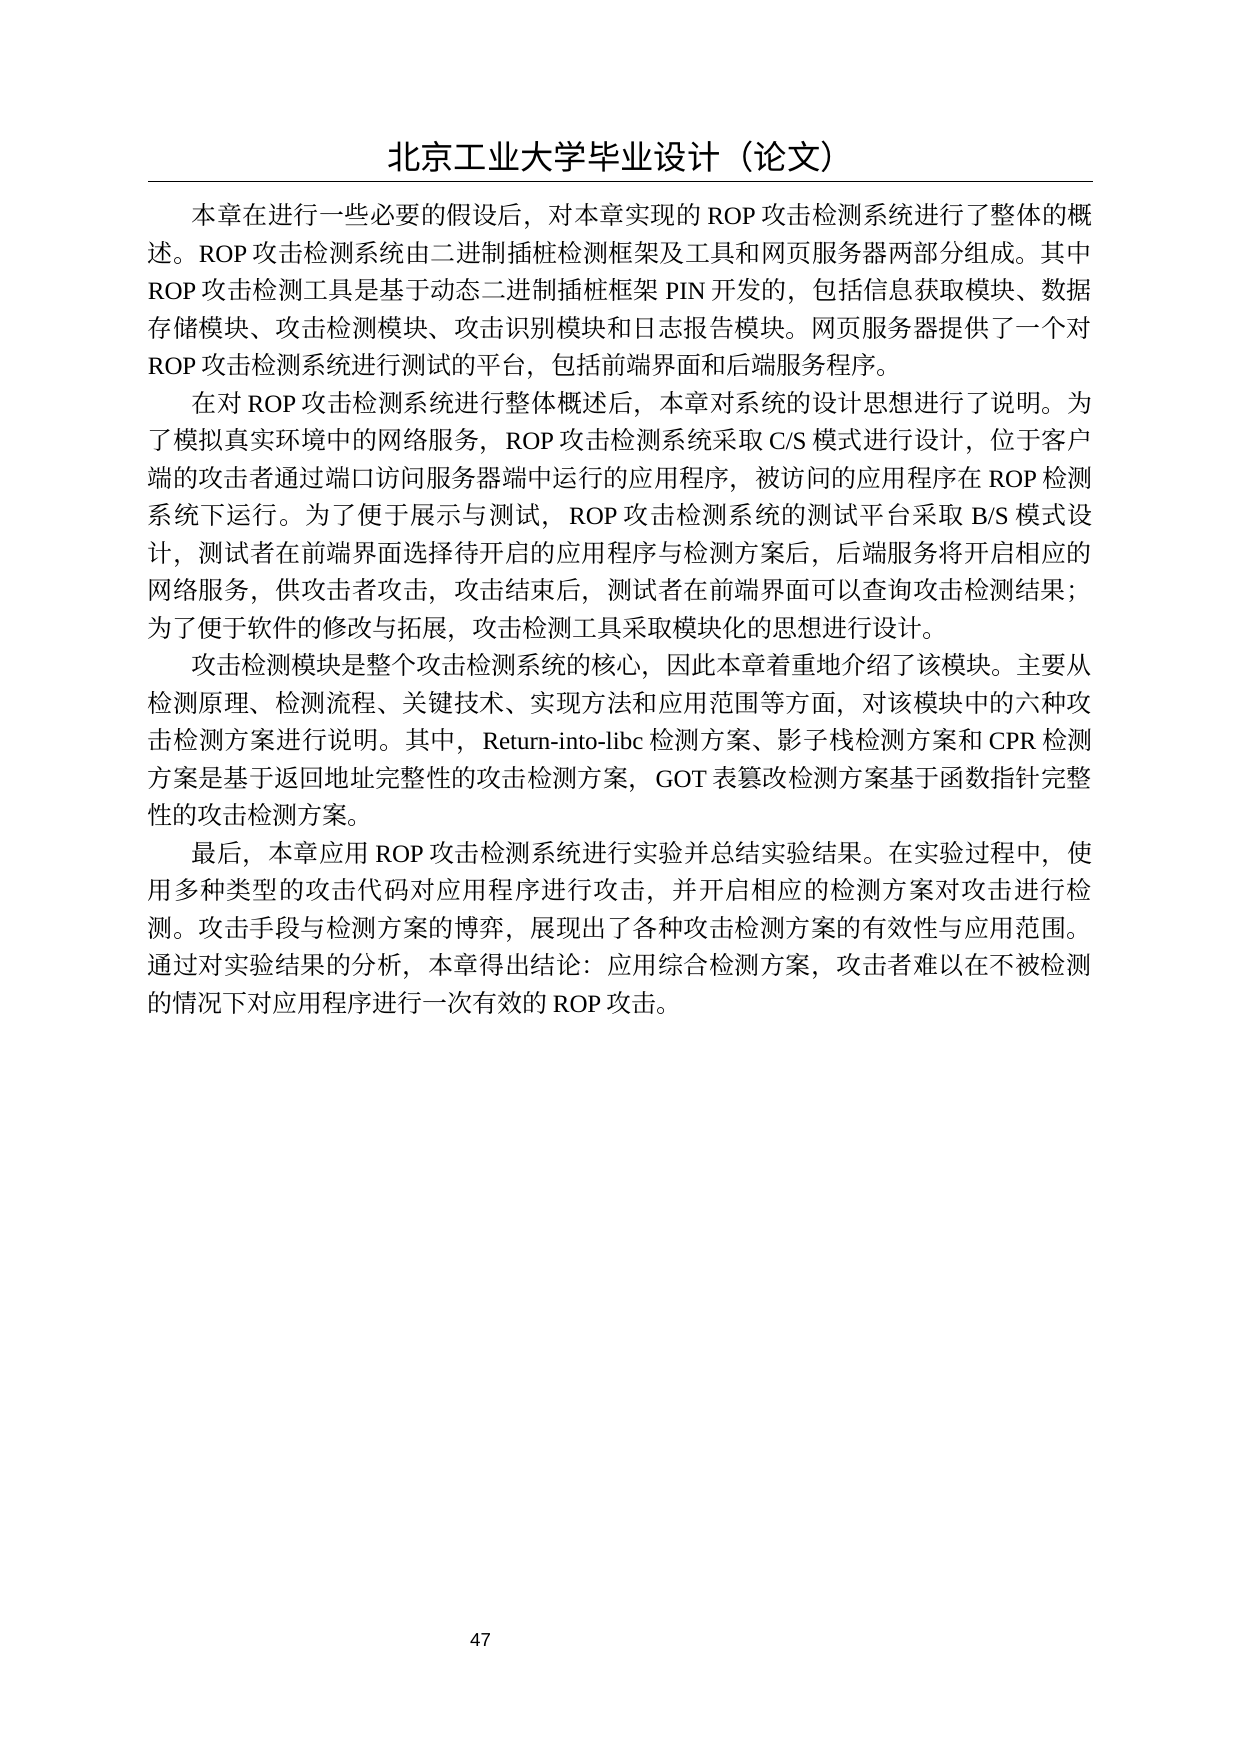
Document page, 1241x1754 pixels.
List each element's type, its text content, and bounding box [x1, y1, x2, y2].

text 本章在进行一些必要的假设后，对本章实现的ROP攻击检测系统进行了整体的概述。ROP攻击检测系统由二进制插桩检测框架及工具和网页服务器两部分组成。其中ROP攻击检测工具是基于动态二进制插桩框架PIN开发的，包括信息获取模块、数据存储模块、攻击检测模块、攻击识别模块和日志报告模块。网页服务器提供了一个对ROP攻击检测系统进行测试的平台，包括前端界面和后端服务程序。 [148, 194, 1093, 382]
text 最后，本章应用ROP攻击检测系统进行实验并总结实验结果。在实验过程中，使用多种类型的攻击代码对应用程序进行攻击，并开启相应的检测方案对攻击进行检测。攻击手段与检测方案的博弈，展现出了各种攻击检测方案的有效性与应用范围。通过对实验结果的分析，本章得出结论：应用综合检测方案，攻击者难以在不被检测的情况下对应用程序进行一次有效的ROP攻击。 [148, 832, 1093, 1019]
text 攻击检测模块是整个攻击检测系统的核心，因此本章着重地介绍了该模块。主要从检测原理、检测流程、关键技术、实现方法和应用范围等方面，对该模块中的六种攻击检测方案进行说明。其中，Return-into-libc检测方案、影子栈检测方案和CPR检测方案是基于返回地址完整性的攻击检测方案，GOT表篡改检测方案基于函数指针完整性的攻击检测方案。 [148, 644, 1093, 832]
text 在对ROP攻击检测系统进行整体概述后，本章对系统的设计思想进行了说明。为了模拟真实环境中的网络服务，ROP攻击检测系统采取C/S模式进行设计，位于客户端的攻击者通过端口访问服务器端中运行的应用程序，被访问的应用程序在ROP检测系统下运行。为了便于展示与测试，ROP攻击检测系统的测试平台采取B/S模式设计，测试者在前端界面选择待开启的应用程序与检测方案后，后端服务将开启相应的网络服务，供攻击者攻击，攻击结束后，测试者在前端界面可以查询攻击检测结果；为了便于软件的修改与拓展，攻击检测工具采取模块化的思想进行设计。 [148, 382, 1093, 644]
